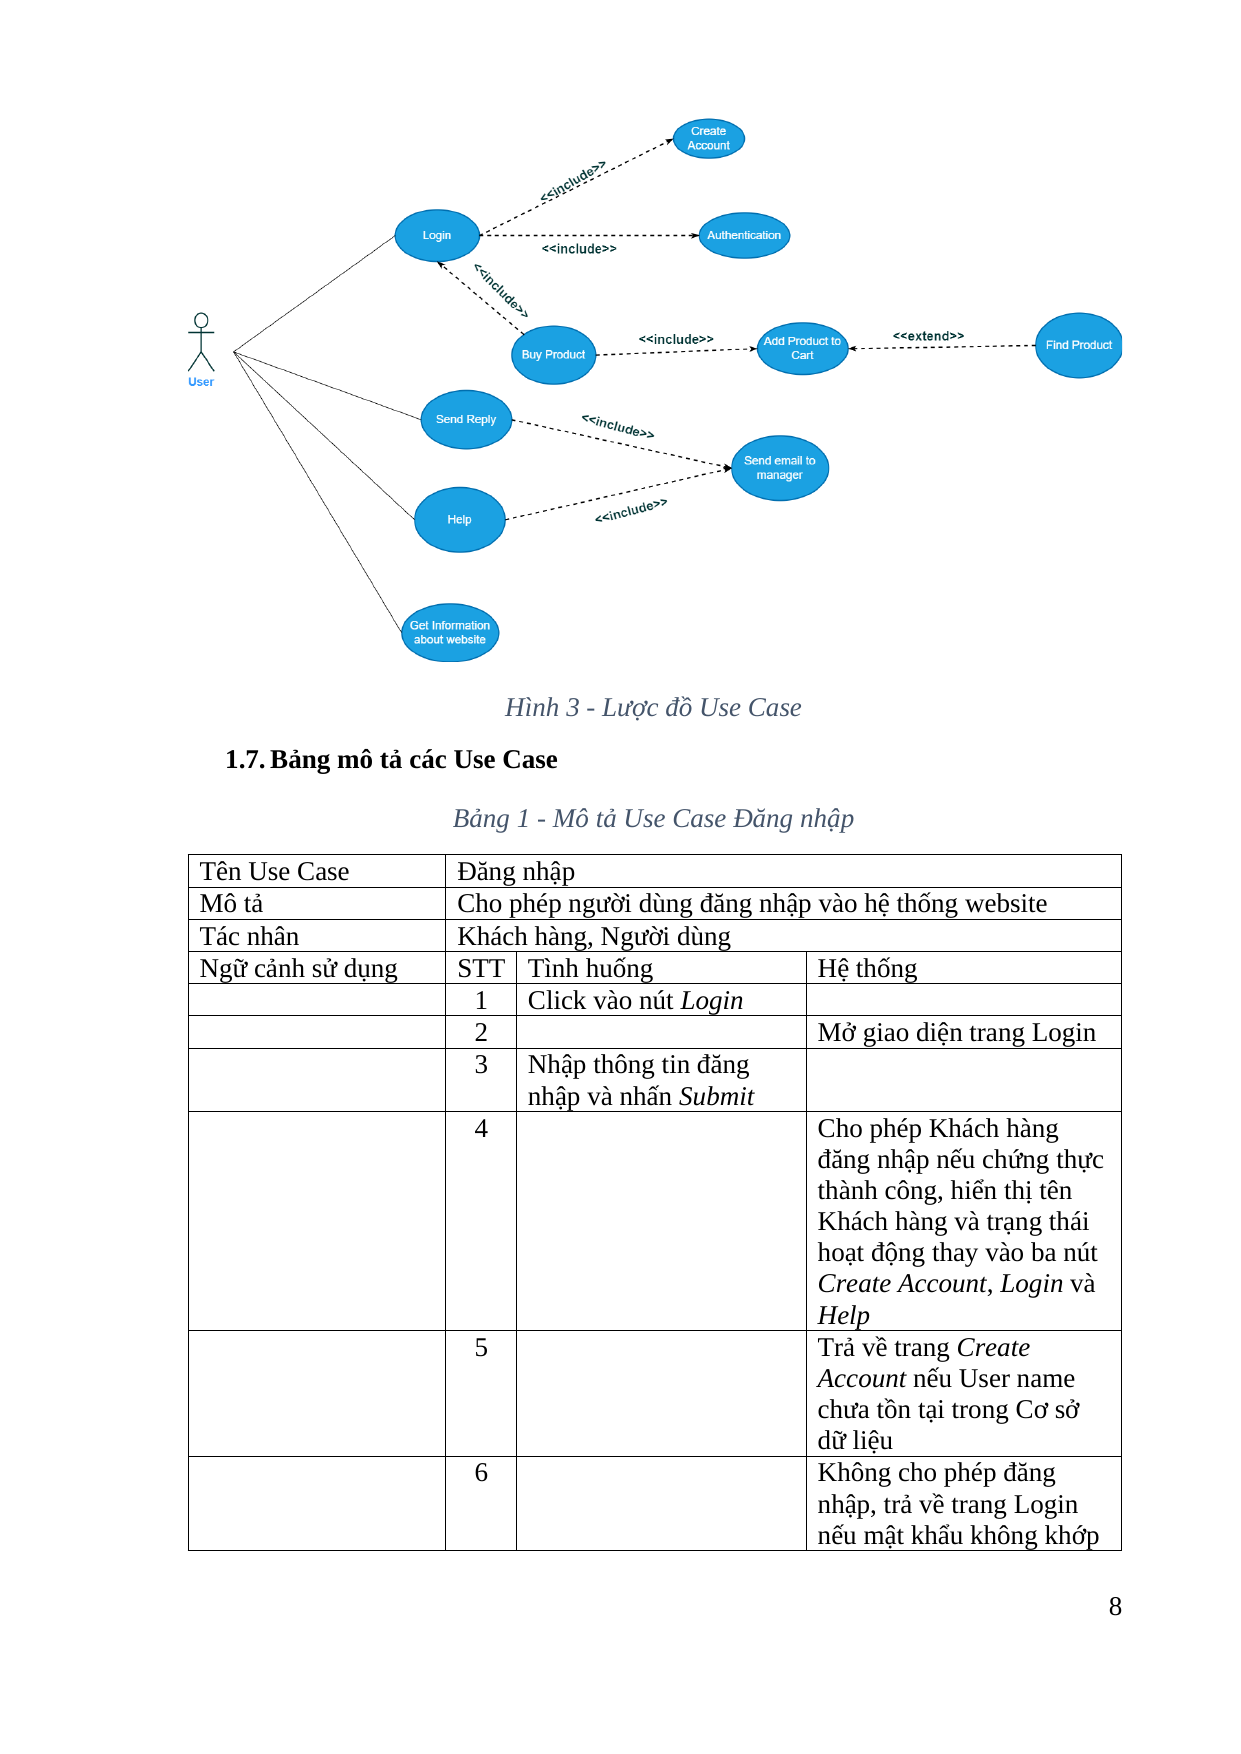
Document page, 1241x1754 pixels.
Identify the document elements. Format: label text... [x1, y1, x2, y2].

table_cell [807, 1049, 1121, 1111]
table_cell Mô tả [189, 888, 445, 919]
table_cell 3 [446, 1049, 516, 1111]
table_cell [189, 984, 445, 1015]
list Bảng mô tả các Use Case [225, 743, 1122, 774]
table_cell 2 [446, 1016, 516, 1047]
table_cell [189, 1112, 445, 1330]
table_cell Hệ thống [807, 952, 1121, 983]
table_cell [517, 1457, 806, 1550]
table_cell [189, 1016, 445, 1047]
table_cell Click vào nút Login [517, 984, 806, 1015]
picture [187, 118, 1123, 662]
table_cell Cho phép người dùng đăng nhập vào hệ thống website [446, 888, 1121, 919]
table_cell 6 [446, 1457, 516, 1550]
text Hình 3 - Lược đồ Use Case [187, 691, 1122, 722]
table_cell Tác nhân [189, 920, 445, 951]
table_header Đăng nhập [446, 855, 1121, 887]
table_cell Ngữ cảnh sử dụng [189, 952, 445, 983]
table_cell STT [446, 952, 516, 983]
text Bảng 1 - Mô tả Use Case Đăng nhập [187, 802, 1122, 833]
table_cell 1 [446, 984, 516, 1015]
table_header Tên Use Case [189, 855, 445, 887]
table_cell 5 [446, 1331, 516, 1456]
table_cell [189, 1049, 445, 1111]
table_cell 4 [446, 1112, 516, 1330]
table_cell [517, 1112, 806, 1330]
table_cell Cho phép Khách hàng đăng nhập nếu chứng thực thành công, hiển thị tên Khách hàng và trạng thái hoạt động thay vào ba nút Create Account, Login và Help [807, 1112, 1121, 1330]
table_cell Khách hàng, Người dùng [446, 920, 1121, 951]
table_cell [807, 1457, 1121, 1550]
table_cell [517, 1331, 806, 1456]
table_cell Trả về trang Create Account nếu User name chưa tồn tại trong Cơ sở dữ liệu [807, 1331, 1121, 1456]
table_cell [189, 1331, 445, 1456]
table_cell [807, 984, 1121, 1015]
table_cell Nhập thông tin đăng nhập và nhấn Submit [517, 1049, 806, 1111]
table_cell Mở giao diện trang Login [807, 1016, 1121, 1047]
table_cell [517, 1016, 806, 1047]
table_cell Tình huống [517, 952, 806, 983]
table_cell [189, 1457, 445, 1550]
